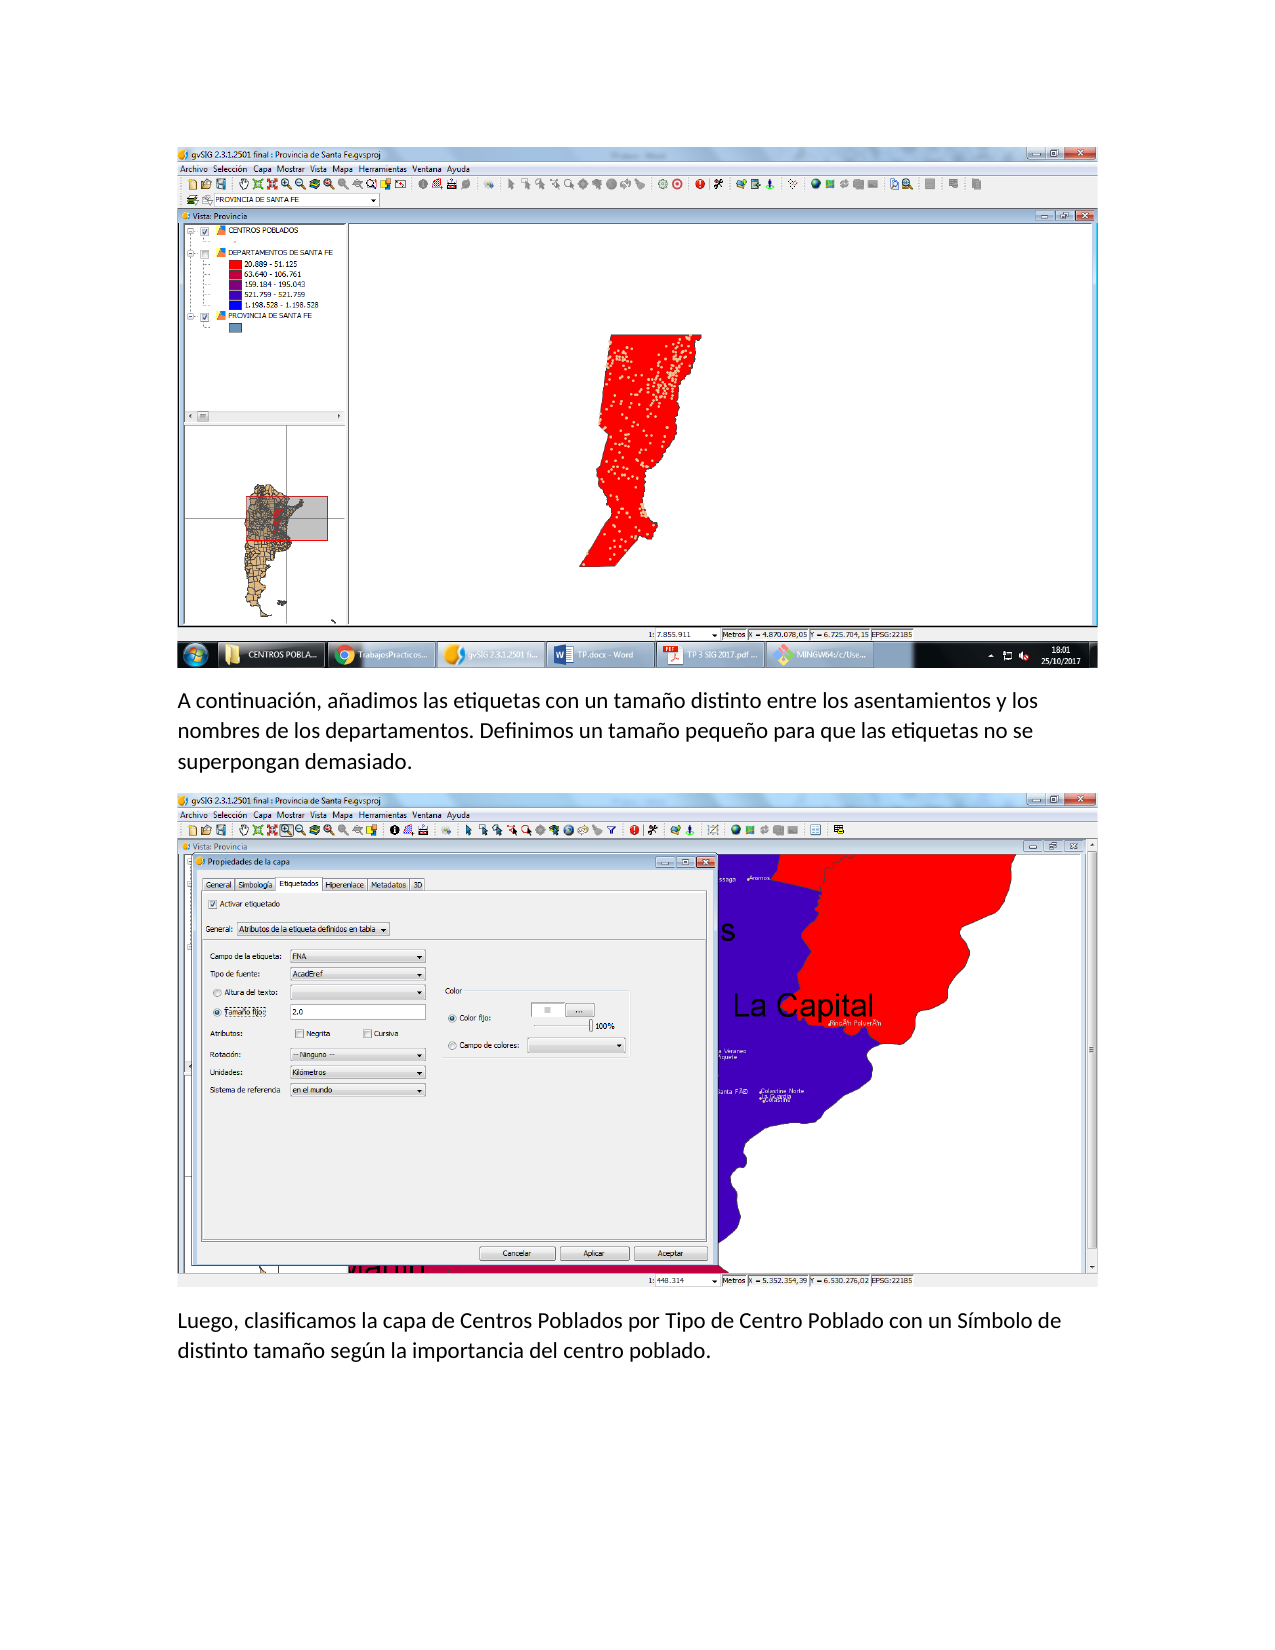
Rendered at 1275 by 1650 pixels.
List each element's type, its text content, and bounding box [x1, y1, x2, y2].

picture [177, 793, 1098, 1287]
text A continuación, añadimos las etiquetas con un tamaño distinto entre los asentamientos y los nombres de los departamentos. Definimos un tamaño pequeño para que las etiquetas no se superpongan demasiado. [177, 686, 1098, 775]
text Luego, clasificamos la capa de Centros Poblados por Tipo de Centro Poblado con un Símbolo de distinto tamaño según la importancia del centro poblado. [177, 1306, 1098, 1364]
picture [177, 147, 1098, 668]
